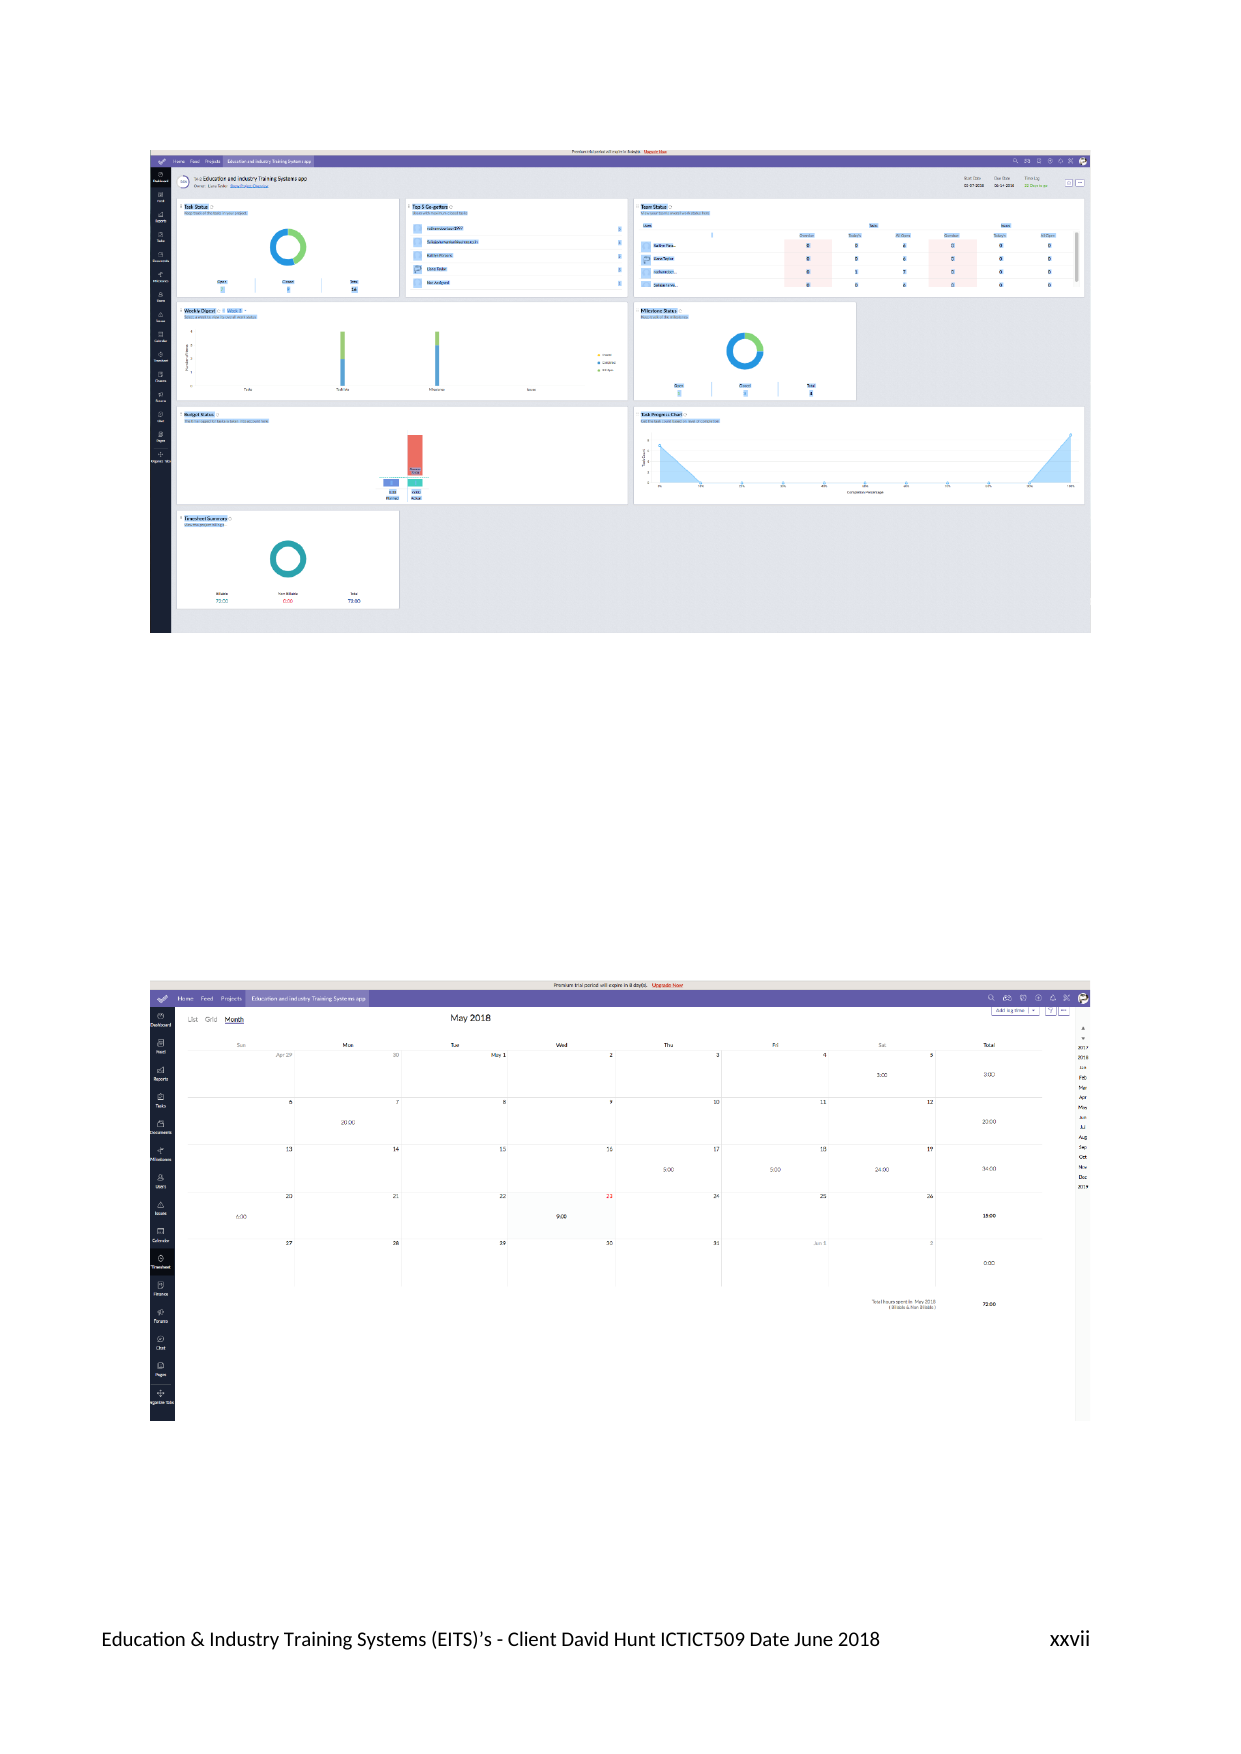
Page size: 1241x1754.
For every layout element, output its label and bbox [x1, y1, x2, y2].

picture [150, 980, 1091, 1421]
picture [150, 150, 1091, 633]
